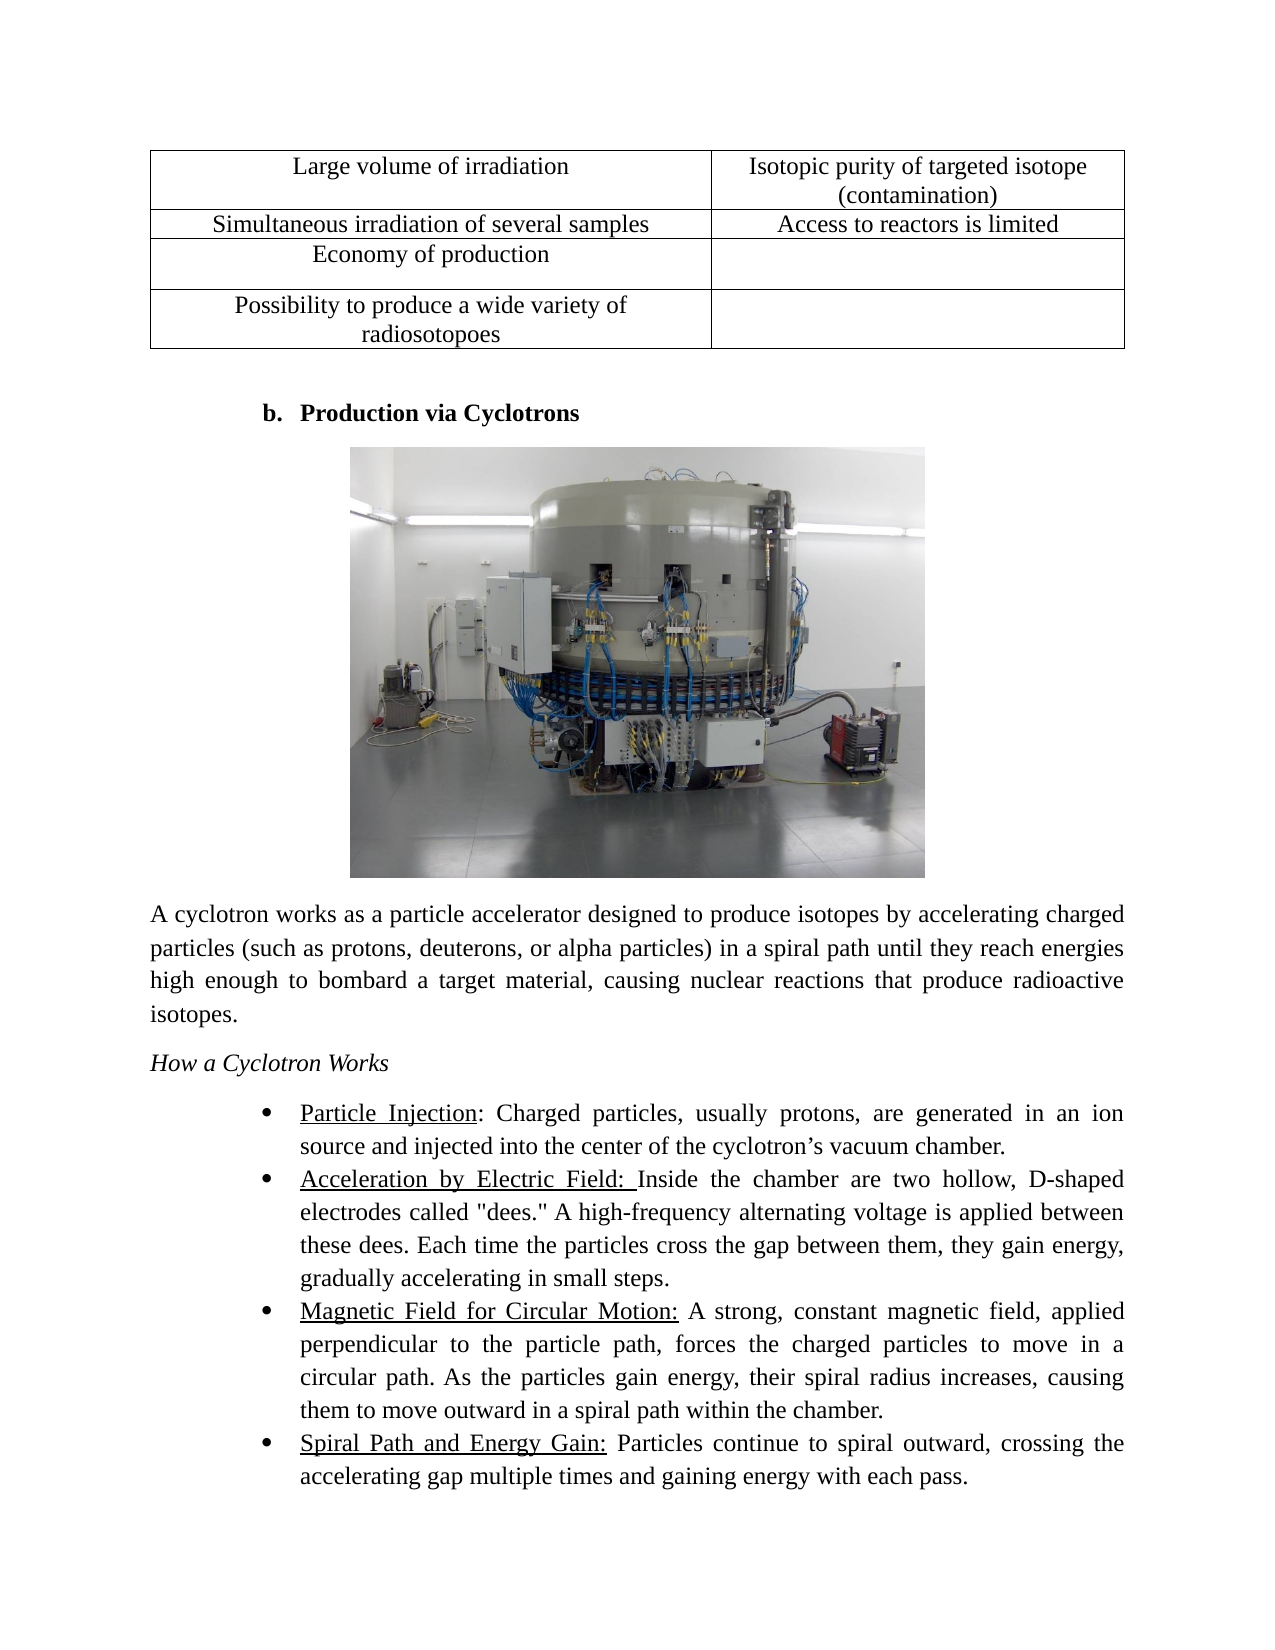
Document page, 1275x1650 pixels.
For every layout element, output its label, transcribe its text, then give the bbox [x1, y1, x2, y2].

table_cell Simultaneous irradiation of several samples [151, 210, 711, 238]
table_cell Large volume of irradiation [151, 151, 711, 208]
table_cell Isotopic purity of targeted isotope (contamination) [712, 151, 1124, 208]
list Production via Cyclotrons [262, 398, 1125, 427]
table_cell Possibility to produce a wide variety of radiosotopoes [151, 290, 711, 347]
text How a Cyclotron Works [150, 1048, 1125, 1077]
table_cell Access to reactors is limited [712, 210, 1124, 238]
table_cell [712, 239, 1124, 289]
list Acceleration by Electric Field: Inside the chamber are two hollow, D-shaped electrodes called "dees." A high-frequency alternating voltage is applied between these dees. Each time the particles cross the gap between them, they gain energy, gradually accelerating in small steps. [262, 1164, 1125, 1292]
list Magnetic Field for Circular Motion: A strong, constant magnetic field, applied perpendicular to the particle path, forces the charged particles to move in a circular path. As the particles gain energy, their spiral radius increases, causing them to move outward in a spiral path within the chamber. [262, 1296, 1125, 1424]
table_cell [712, 290, 1124, 347]
text A cyclotron works as a particle accelerator designed to produce isotopes by accelerating charged particles (such as protons, deuterons, or alpha particles) in a spiral path until they reach energies high enough to bombard a target material, causing nuclear reactions that produce radioactive isotopes. [150, 899, 1125, 1027]
table_cell Economy of production [151, 239, 711, 289]
list Spiral Path and Energy Gain: Particles continue to spiral outward, crossing the accelerating gap multiple times and gaining energy with each pass. [262, 1428, 1125, 1490]
list Particle Injection: Charged particles, usually protons, are generated in an ion source and injected into the center of the cyclotron’s vacuum chamber. [262, 1098, 1125, 1160]
picture [350, 447, 925, 878]
